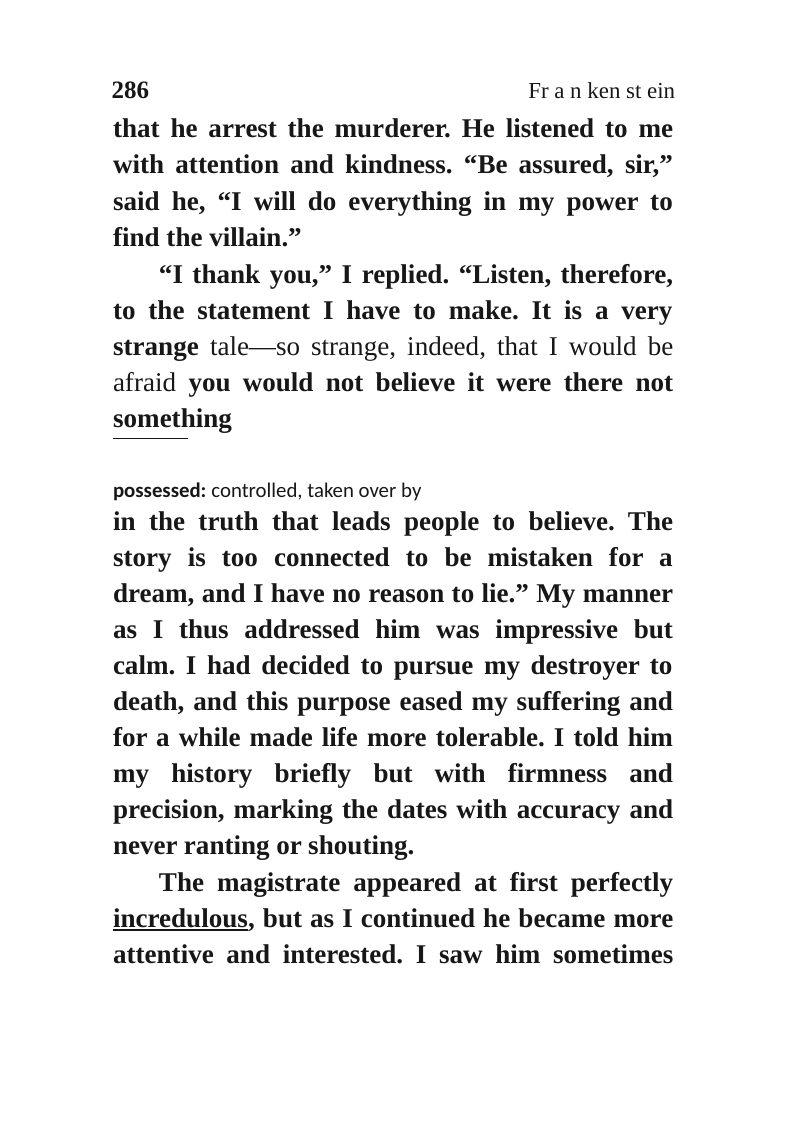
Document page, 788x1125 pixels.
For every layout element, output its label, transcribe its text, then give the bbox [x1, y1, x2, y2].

text “I thank you,” I replied. “Listen, therefore, to the statement I have to make. It is a very strange tale—so strange, indeed, that I would be afraid you would not believe it were there not something [113, 258, 674, 433]
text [113, 866, 674, 969]
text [113, 112, 674, 252]
text possessed: controlled, taken over by [113, 477, 675, 503]
text in the truth that leads people to believe. The story is too connected to be mistaken for a dream, and I have no reason to lie.” My manner as I thus addressed him was impressive but calm. I had decided to pursue my destroyer to death, and this purpose eased my suffering and for a while made life more tolerable. I told him my history briefly but with firmness and precision, marking the dates with accuracy and never ranting or shouting. [113, 505, 674, 860]
